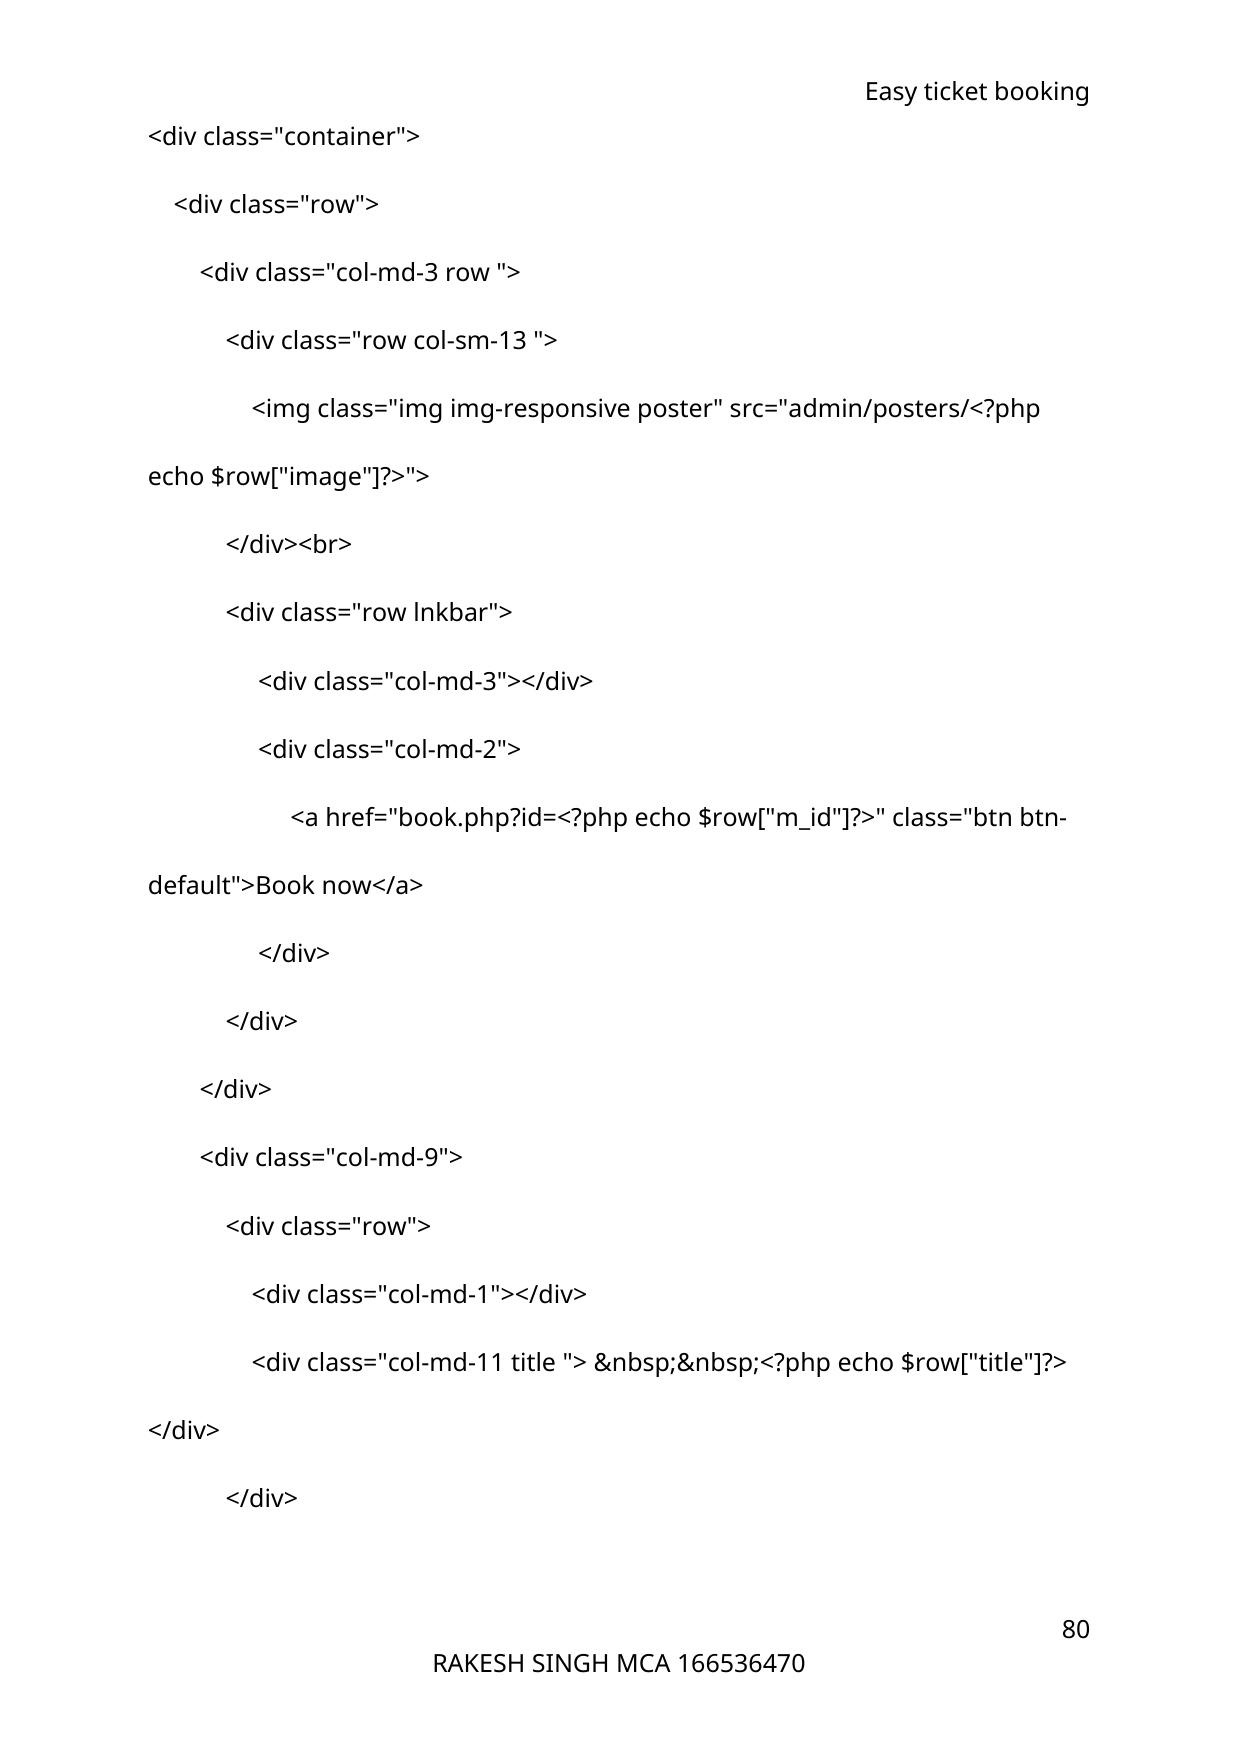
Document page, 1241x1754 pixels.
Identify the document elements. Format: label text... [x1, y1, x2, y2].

text <div class="col-md-9"> [148, 1140, 1090, 1174]
text <a href="book.php?id=<?php echo $row["m_id"]?>" class="btn btn-default">Book now</a> [148, 799, 1090, 902]
text <div class="container"> [148, 118, 1090, 152]
text </div> [148, 936, 1090, 970]
text <div class="row"> [148, 1208, 1090, 1242]
text <div class="col-md-3"></div> [148, 663, 1090, 697]
text <div class="col-md-1"></div> [148, 1276, 1090, 1310]
text </div> [148, 1072, 1090, 1106]
text </div><br> [148, 527, 1090, 561]
text <div class="col-md-11 title "> &nbsp;&nbsp;<?php echo $row["title"]?> </div> [148, 1344, 1090, 1447]
text <div class="col-md-3 row "> [148, 254, 1090, 288]
text <div class="row"> [148, 186, 1090, 220]
text <div class="row col-sm-13 "> [148, 322, 1090, 357]
text <div class="col-md-2"> [148, 731, 1090, 765]
text <img class="img img-responsive poster" src="admin/posters/<?php echo $row["image"]?>"> [148, 391, 1090, 493]
text </div> [148, 1004, 1090, 1038]
text </div> [148, 1481, 1090, 1515]
text <div class="row lnkbar"> [148, 595, 1090, 629]
